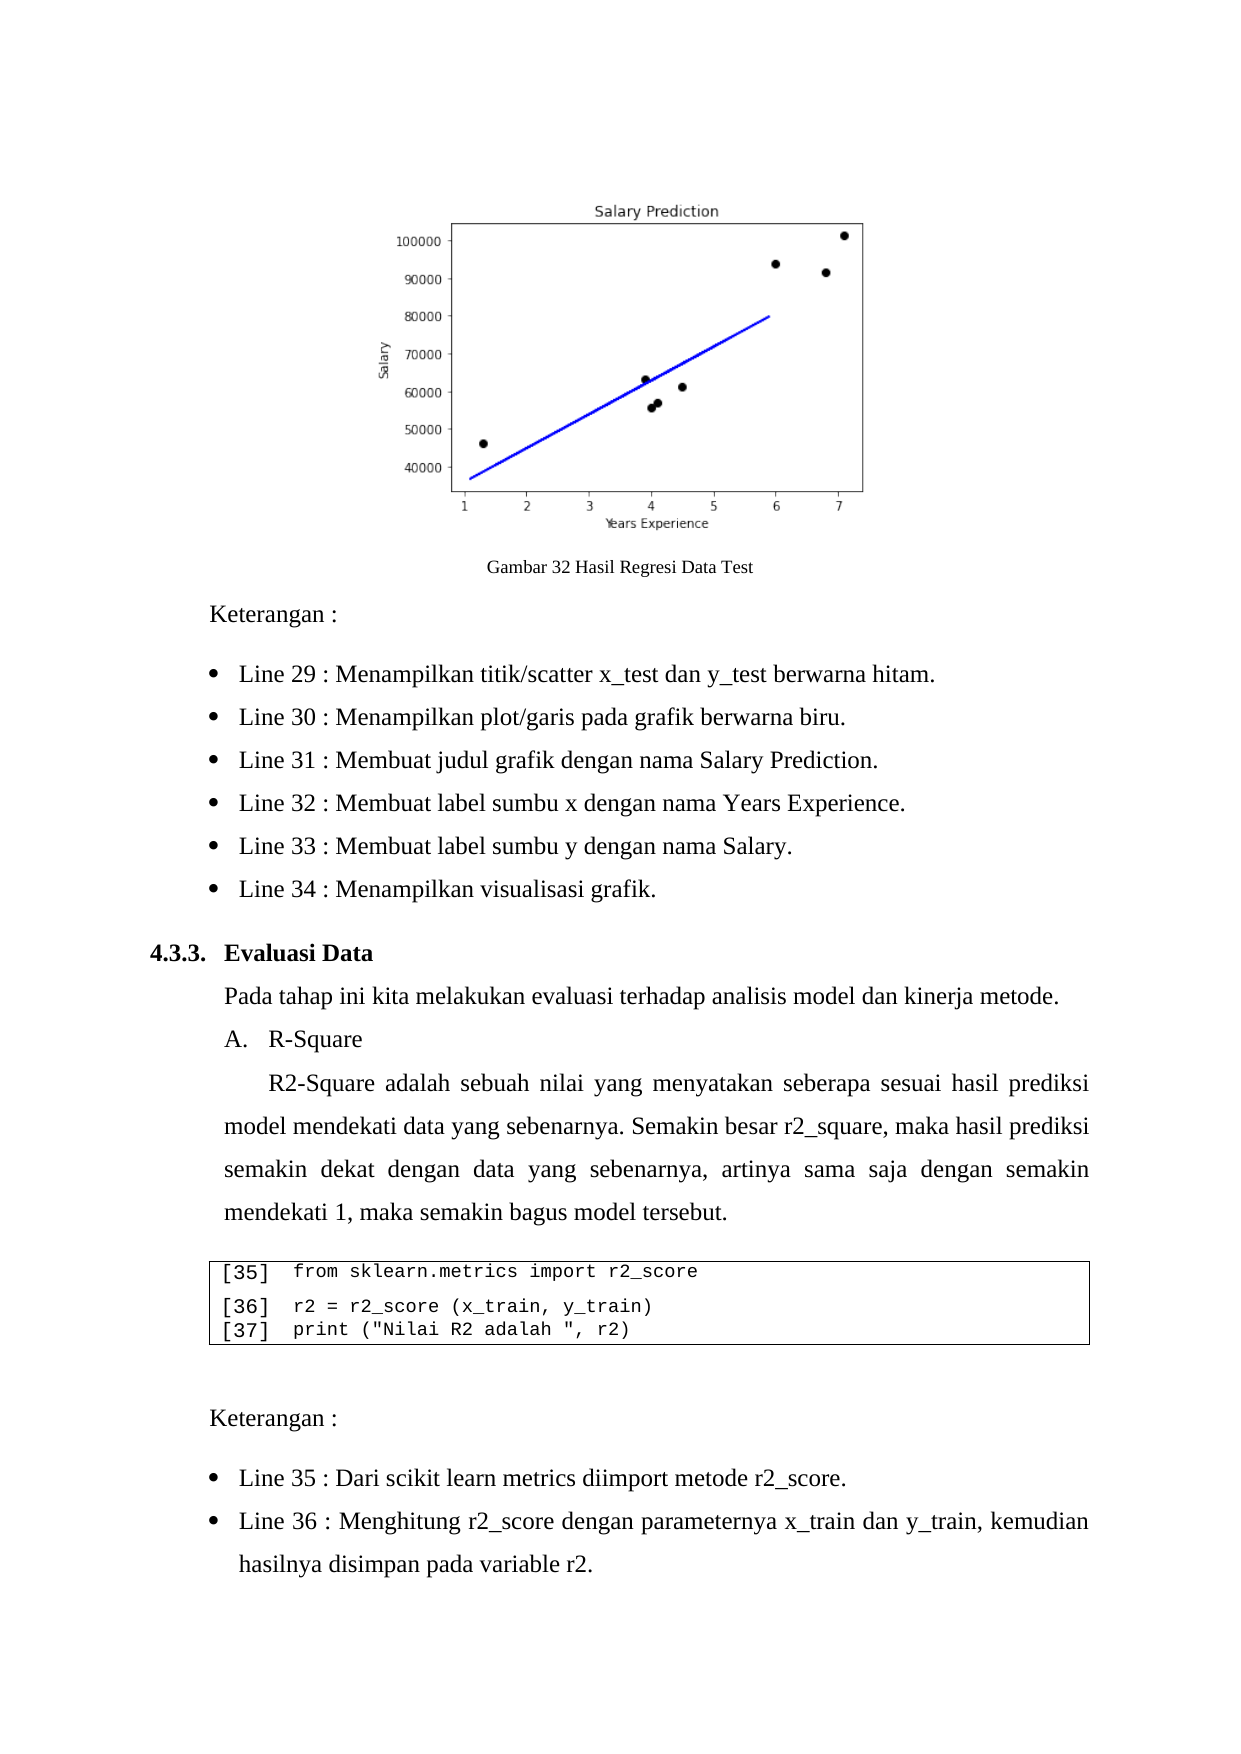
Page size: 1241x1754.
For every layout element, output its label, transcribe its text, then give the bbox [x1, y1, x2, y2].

list R2-Square adalah sebuah nilai yang menyatakan seberapa sesuai hasil prediksi model mendekati data yang sebenarnya. Semakin besar r2_square, maka hasil prediksi semakin dekat dengan data yang sebenarnya, artinya sama saja dengan semakin mendekati 1, maka semakin bagus model tersebut. [224, 1068, 1090, 1226]
table_cell r2 = r2_score (x_train, y_train) [282, 1296, 1089, 1320]
list Line 35 : Dari scikit learn metrics diimport metode r2_score. [209, 1463, 1090, 1492]
list Line 31 : Membuat judul grafik dengan nama Salary Prediction. [209, 745, 1090, 774]
table_cell [36] [210, 1296, 282, 1320]
subtitle Evaluasi Data [150, 938, 1090, 967]
list Line 36 : Menghitung r2_score dengan parameternya x_train dan y_train, kemudian hasilnya disimpan pada variable r2. [209, 1506, 1090, 1578]
table_header [35] [210, 1262, 282, 1296]
list Line 29 : Menampilkan titik/scatter x_test dan y_test berwarna hitam. [209, 659, 1090, 687]
text Keterangan : [150, 599, 1090, 628]
list Line 32 : Membuat label sumbu x dengan nama Years Experience. [209, 788, 1090, 817]
list R-Square [224, 1024, 1090, 1053]
table_cell print ("Nilai R2 adalah ", r2) [282, 1320, 1089, 1344]
table_cell [37] [210, 1320, 282, 1344]
picture [370, 196, 870, 538]
text Gambar 32 Hasil Regresi Data Test [150, 556, 1090, 578]
list Pada tahap ini kita melakukan evaluasi terhadap analisis model dan kinerja metode. [150, 981, 1090, 1010]
list Line 30 : Menampilkan plot/garis pada grafik berwarna biru. [209, 702, 1090, 731]
list Line 33 : Membuat label sumbu y dengan nama Salary. [209, 831, 1090, 860]
list Line 34 : Menampilkan visualisasi grafik. [209, 874, 1090, 903]
table_header from sklearn.metrics import r2_score [282, 1262, 1089, 1296]
text Keterangan : [150, 1403, 1090, 1432]
